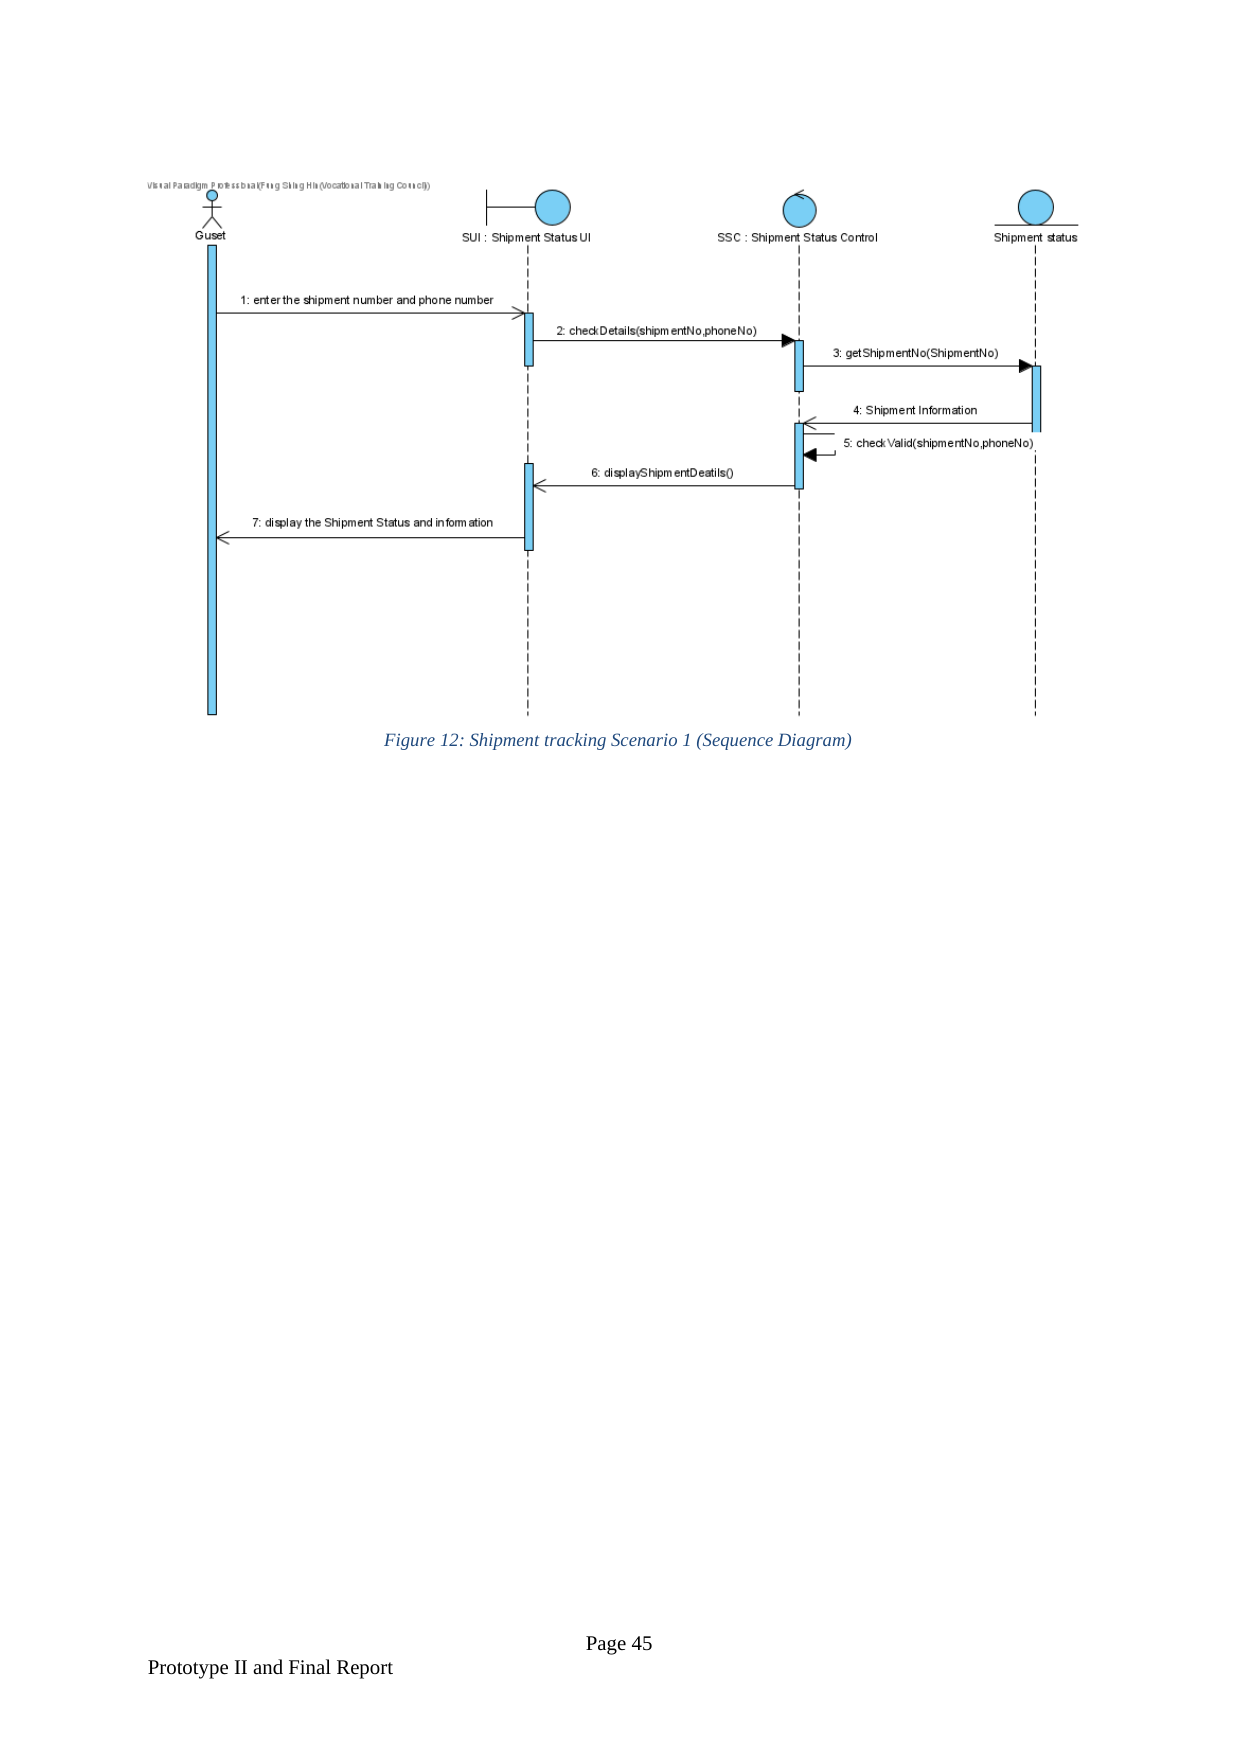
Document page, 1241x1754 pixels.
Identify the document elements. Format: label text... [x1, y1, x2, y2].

picture [147, 178, 1090, 729]
